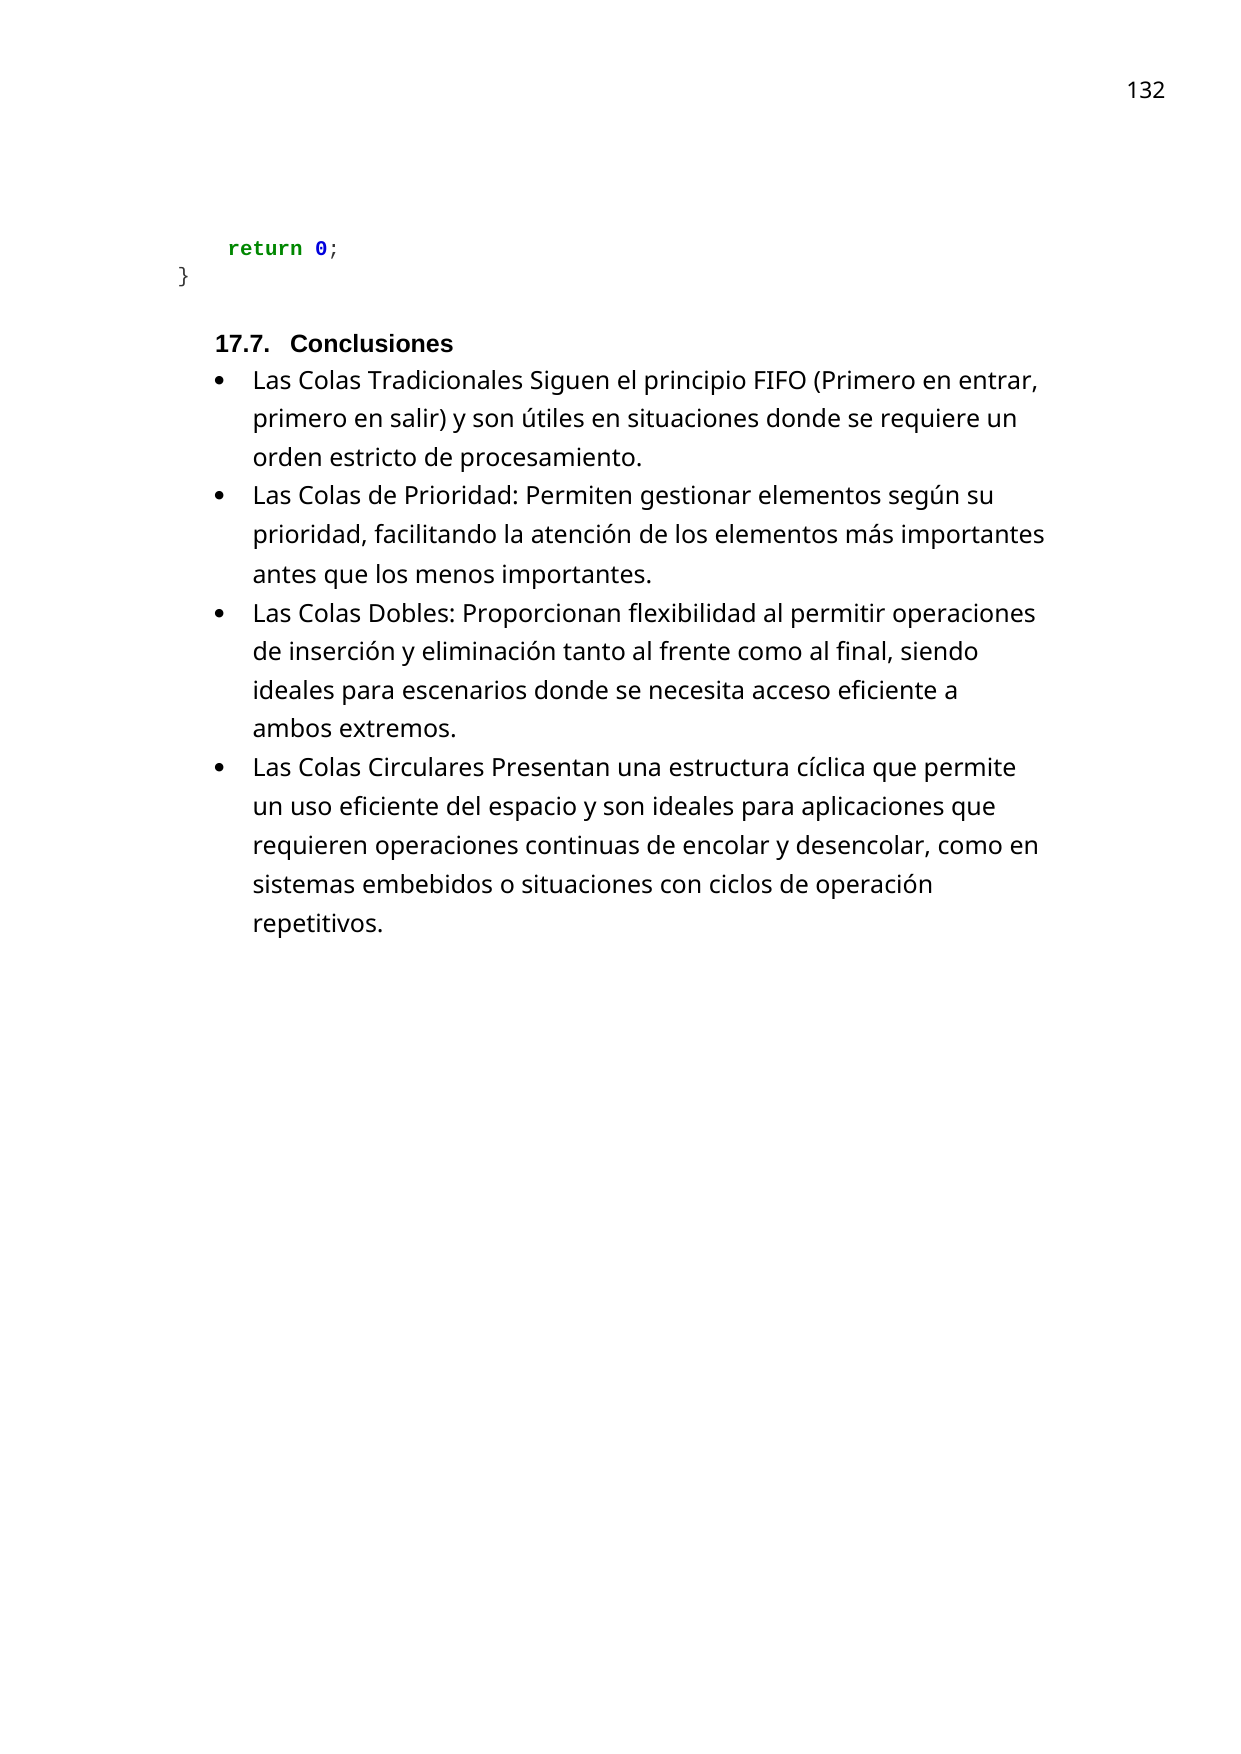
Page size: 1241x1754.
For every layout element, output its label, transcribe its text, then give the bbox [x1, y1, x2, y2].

list Las Colas Dobles: Proporcionan flexibilidad al permitir operaciones de inserción y eliminación tanto al frente como al final, siendo ideales para escenarios donde se necesita acceso eficiente a ambos extremos. [215, 595, 1041, 745]
list Las Colas Tradicionales Siguen el principio FIFO (Primero en entrar, primero en salir) y son útiles en situaciones donde se requiere un orden estricto de procesamiento. [215, 362, 1046, 473]
list Las Colas Circulares Presentan una estructura cíclica que permite un uso eficiente del espacio y son ideales para aplicaciones que requieren operaciones continuas de encolar y desencolar, como en sistemas embebidos o situaciones con ciclos de operación repetitivos. [215, 749, 1041, 940]
text } [177, 265, 1165, 288]
subtitle Conclusiones [215, 329, 1165, 358]
text return 0; [227, 238, 1165, 261]
list Las Colas de Prioridad: Permiten gestionar elementos según su prioridad, facilitando la atención de los elementos más importantes antes que los menos importantes. [215, 478, 1060, 590]
